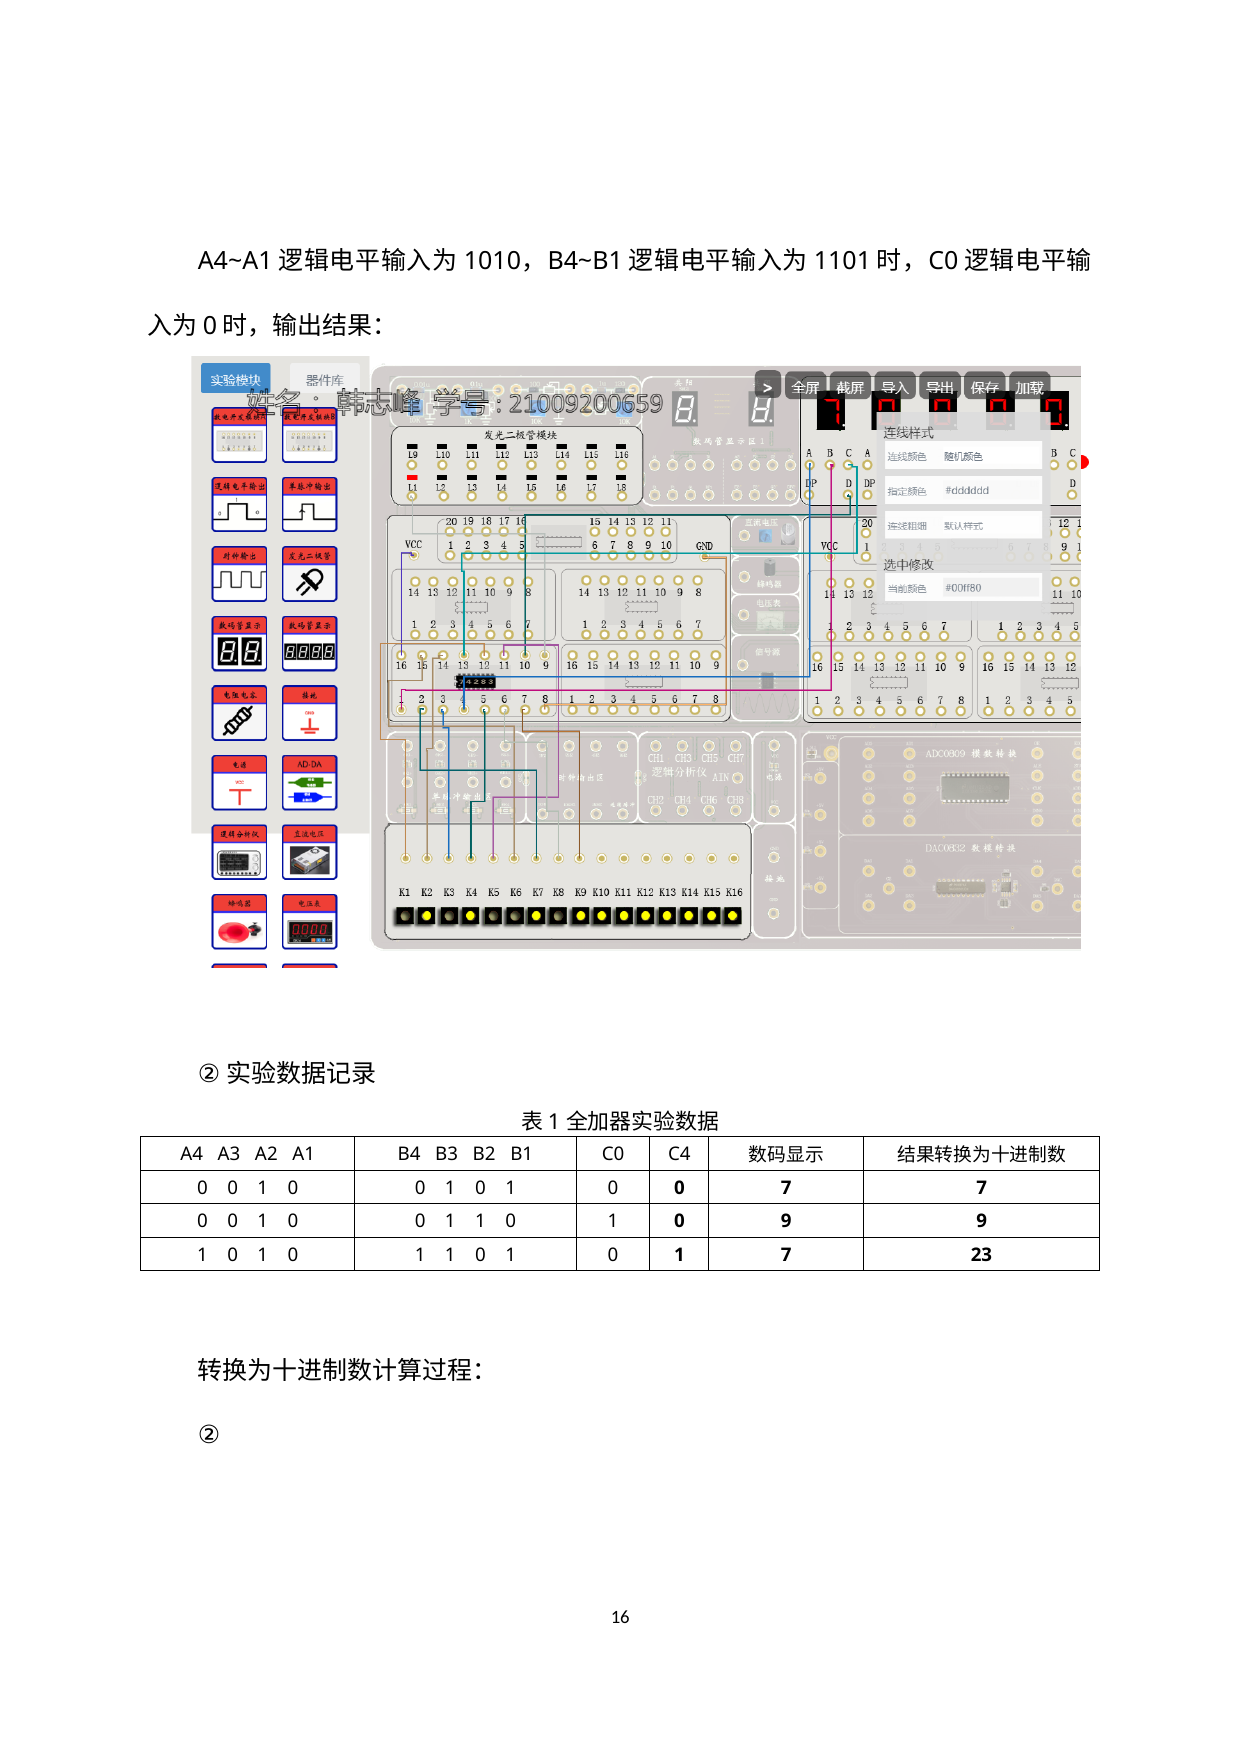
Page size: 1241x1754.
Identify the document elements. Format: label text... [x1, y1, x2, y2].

table_cell 0 [577, 1171, 649, 1203]
table_cell 9 [709, 1204, 863, 1237]
text 表1 全加器实验数据 [148, 1104, 1092, 1136]
table_header 结果转换为十进制数 [864, 1137, 1099, 1170]
table_cell 7 [709, 1238, 863, 1270]
table_cell 0 0 1 0 [141, 1171, 354, 1203]
table_header A4 A3 A2 A1 [141, 1137, 354, 1170]
table_cell 0 [577, 1238, 649, 1270]
table_cell 1 [577, 1204, 649, 1237]
table_cell 0 [650, 1204, 708, 1237]
table_cell 9 [864, 1204, 1099, 1237]
table_header C0 [577, 1137, 649, 1170]
table_cell 0 0 1 0 [141, 1204, 354, 1237]
list A4~A1逻辑电平输入为1010，B4~B1逻辑电平输入为1101时，C0逻辑电平输入为0时，输出结果： [148, 226, 1092, 356]
table_cell 0 [650, 1171, 708, 1203]
table_cell 0 1 1 0 [355, 1204, 576, 1237]
table_header C4 [650, 1137, 708, 1170]
table_cell 23 [864, 1238, 1099, 1270]
table_cell 0 1 0 1 [355, 1171, 576, 1203]
list 转换为十进制数计算过程： [148, 1336, 1092, 1401]
table_cell 1 0 1 0 [141, 1238, 354, 1270]
table_header B4 B3 B2 B1 [355, 1137, 576, 1170]
table_cell 1 [650, 1238, 708, 1270]
table_header 数码显示 [709, 1137, 863, 1170]
table_cell 1 1 0 1 [355, 1238, 576, 1270]
picture [191, 356, 1137, 968]
list ② 实验数据记录 [148, 1039, 1092, 1104]
table_cell 7 [864, 1171, 1099, 1203]
table_cell 7 [709, 1171, 863, 1203]
